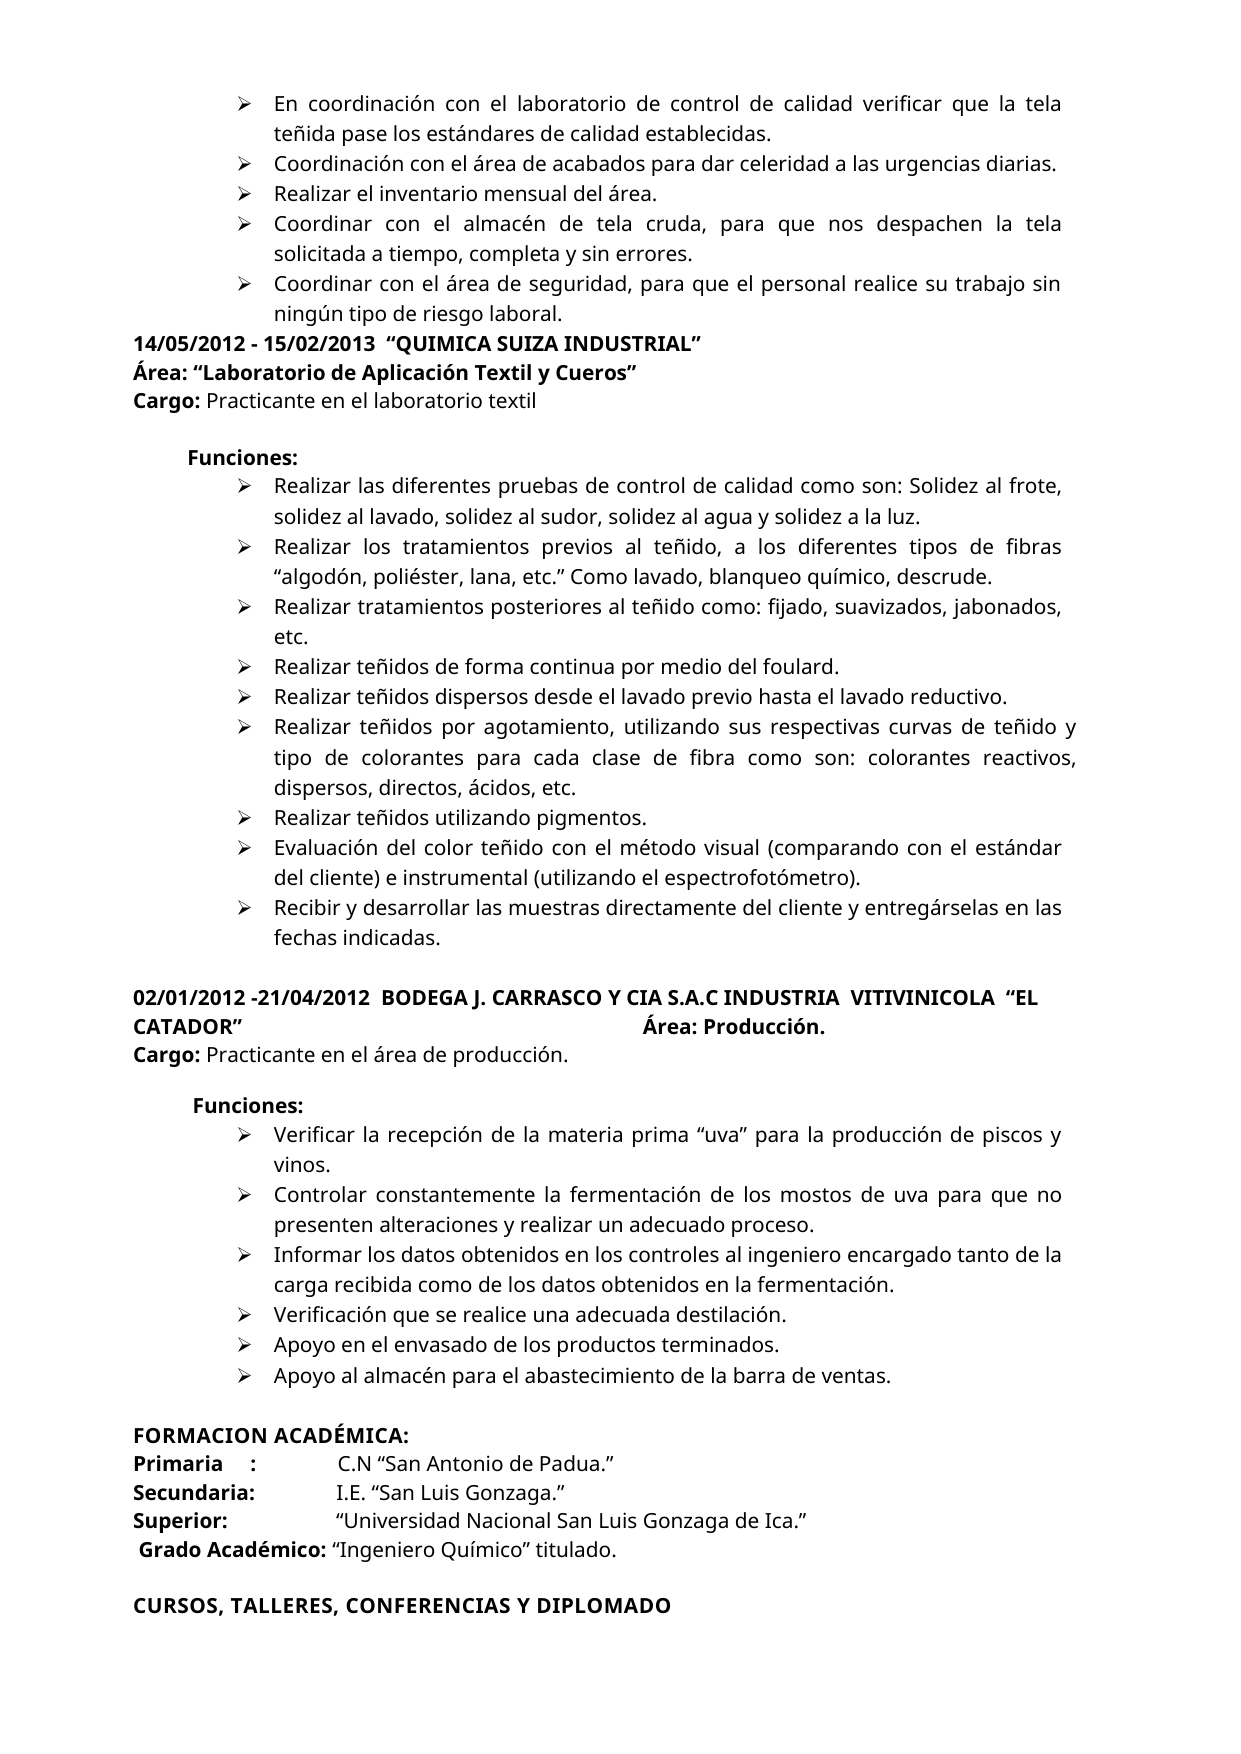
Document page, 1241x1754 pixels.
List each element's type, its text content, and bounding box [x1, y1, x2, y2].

list Realizar tratamientos posteriores al teñido como: fijado, suavizados, jabonados, etc. [236, 592, 1063, 651]
text FORMACION ACADÉMICA: [133, 1421, 1063, 1449]
text CURSOS, TALLERES, CONFERENCIAS Y DIPLOMADO [133, 1592, 1063, 1620]
list Realizar el inventario mensual del área. [236, 179, 1063, 207]
text Secundaria: I.E. “San Luis Gonzaga.” [133, 1478, 1063, 1506]
list Realizar teñidos utilizando pigmentos. [236, 803, 1063, 831]
list Apoyo al almacén para el abastecimiento de la barra de ventas. [236, 1361, 1063, 1389]
text Superior: “Universidad Nacional San Luis Gonzaga de Ica.” [133, 1506, 1063, 1535]
list Realizar teñidos por agotamiento, utilizando sus respectivas curvas de teñido y tipo de colorantes para cada clase de fibra como son: colorantes reactivos, dispersos, directos, ácidos, etc. [236, 712, 1078, 801]
list Coordinar con el área de seguridad, para que el personal realice su trabajo sin ningún tipo de riesgo laboral. [236, 269, 1063, 328]
list Apoyo en el envasado de los productos terminados. [236, 1331, 1063, 1359]
text Funciones: [133, 443, 1063, 472]
list Realizar teñidos dispersos desde el lavado previo hasta el lavado reductivo. [236, 682, 1063, 711]
text Cargo: Practicante en el laboratorio textil [133, 386, 1063, 415]
text Funciones: [133, 1091, 1063, 1120]
text Primaria : C.N “San Antonio de Padua.” [133, 1449, 1063, 1478]
list Realizar las diferentes pruebas de control de calidad como son: Solidez al frote, solidez al lavado, solidez al sudor, solidez al agua y solidez a la luz. [236, 472, 1063, 530]
text Cargo: Practicante en el área de producción. [133, 1040, 1063, 1069]
list Coordinación con el área de acabados para dar celeridad a las urgencias diarias. [236, 149, 1063, 177]
list Coordinar con el almacén de tela cruda, para que nos despachen la tela solicitada a tiempo, completa y sin errores. [236, 209, 1063, 268]
list Informar los datos obtenidos en los controles al ingeniero encargado tanto de la carga recibida como de los datos obtenidos en la fermentación. [236, 1240, 1063, 1299]
list Verificación que se realice una adecuada destilación. [236, 1301, 1063, 1329]
list Controlar constantemente la fermentación de los mostos de uva para que no presenten alteraciones y realizar un adecuado proceso. [236, 1180, 1063, 1239]
list Realizar los tratamientos previos al teñido, a los diferentes tipos de fibras “algodón, poliéster, lana, etc.” Como lavado, blanqueo químico, descrude. [236, 532, 1063, 590]
text 02/01/2012 -21/04/2012 BODEGA J. CARRASCO Y CIA S.A.C INDUSTRIA VITIVINICOLA “EL CATADOR” Área: Producción. [133, 983, 1063, 1040]
list Verificar la recepción de la materia prima “uva” para la producción de piscos y vinos. [236, 1120, 1063, 1178]
list En coordinación con el laboratorio de control de calidad verificar que la tela teñida pase los estándares de calidad establecidas. [236, 89, 1063, 147]
list Realizar teñidos de forma continua por medio del foulard. [236, 652, 1063, 681]
list Evaluación del color teñido con el método visual (comparando con el estándar del cliente) e instrumental (utilizando el espectrofotómetro). [236, 833, 1063, 891]
text Grado Académico: “Ingeniero Químico” titulado. [133, 1535, 1063, 1563]
text 14/05/2012 - 15/02/2013 “QUIMICA SUIZA INDUSTRIAL” [133, 329, 1063, 358]
text Área: “Laboratorio de Aplicación Textil y Cueros” [133, 358, 1063, 386]
list Recibir y desarrollar las muestras directamente del cliente y entregárselas en las fechas indicadas. [236, 893, 1063, 952]
